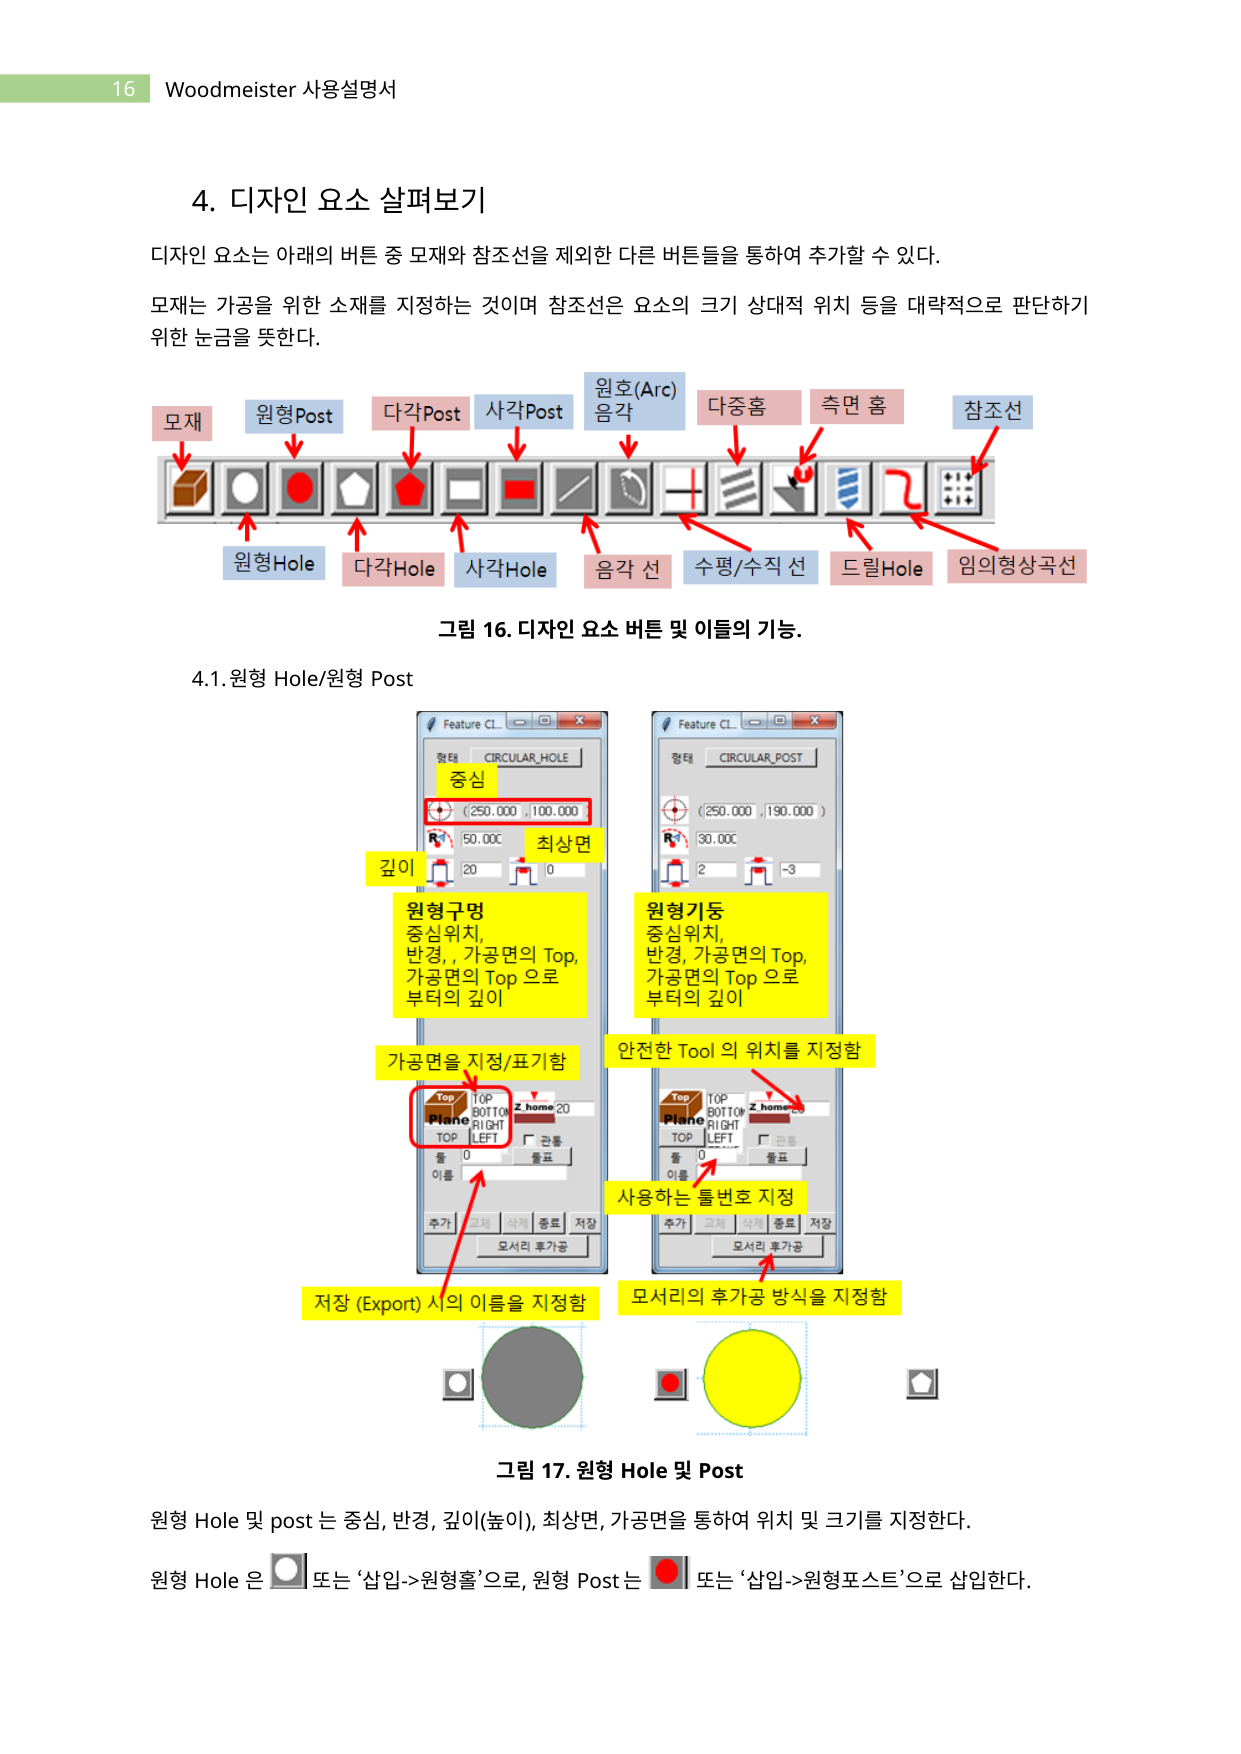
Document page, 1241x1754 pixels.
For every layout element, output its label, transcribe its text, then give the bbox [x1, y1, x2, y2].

text 디자인 요소는 아래의 버튼 중 모재와 참조선을 제외한 다른 버튼들을 통하여 추가할 수 있다. [150, 239, 1090, 270]
subtitle 디자인 요소 살펴보기 [192, 177, 1090, 219]
subtitle 원형 Hole/원형 Post [192, 662, 1090, 693]
text 그림 16. 디자인 요소 버튼 및 이들의 기능. [150, 613, 1090, 643]
text 원형 Hole 은 또는 ‘삽입->원형홀’으로, 원형 Post는 또는 ‘삽입->원형포스트’으로 삽입한다. [150, 1553, 1090, 1595]
picture [648, 1556, 691, 1589]
text 그림 17. 원형 Hole 및 Post [150, 1454, 1090, 1485]
picture [269, 1553, 307, 1589]
text 모재는 가공을 위한 소재를 지정하는 것이며 참조선은 요소의 크기 상대적 위치 등을 대략적으로 판단하기 위한 눈금을 뜻한다. [150, 289, 1090, 352]
text 원형 Hole 및 post 는 중심, 반경, 깊이(높이), 최상면, 가공면을 통하여 위치 및 크기를 지정한다. [150, 1504, 1090, 1534]
picture [301, 711, 939, 1436]
picture [150, 371, 1090, 595]
